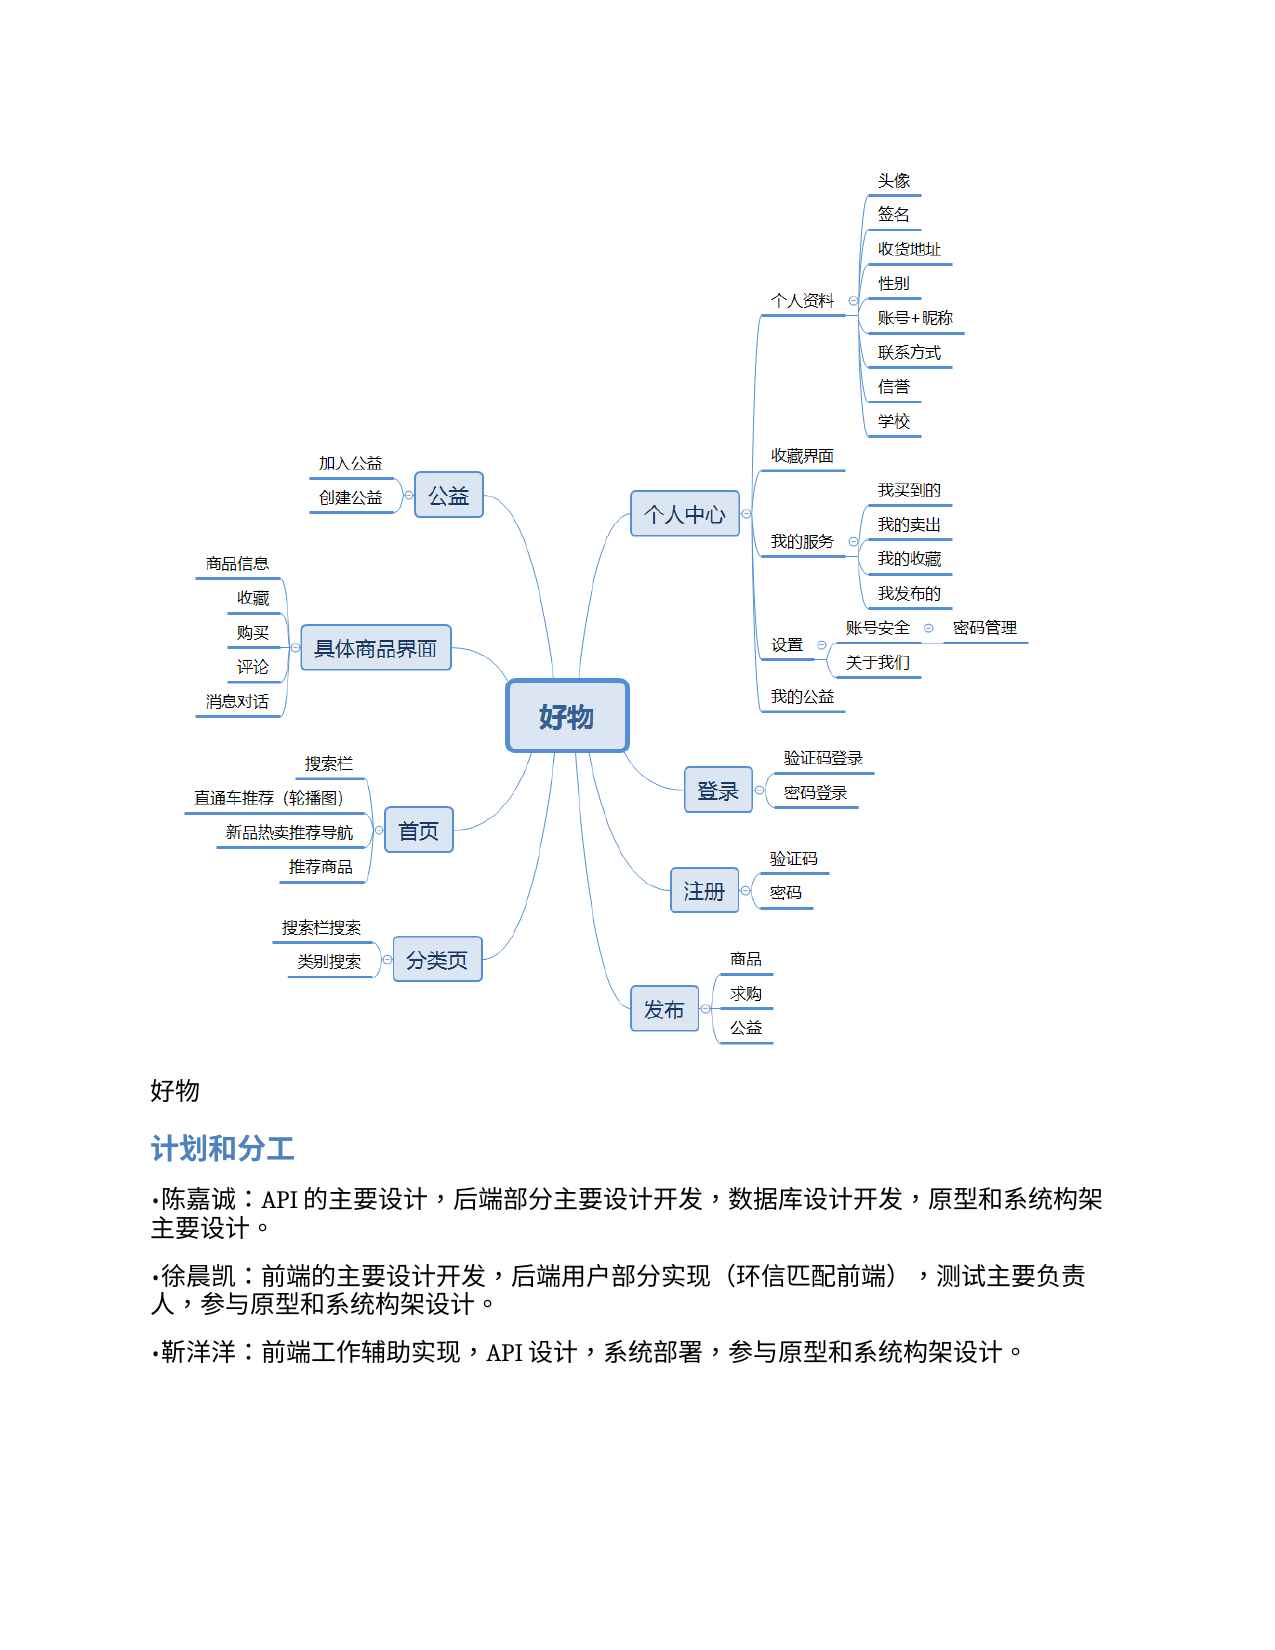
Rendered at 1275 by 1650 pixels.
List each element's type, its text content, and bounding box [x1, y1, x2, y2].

subtitle 计划和分工 [150, 1128, 1125, 1168]
picture [168, 150, 1044, 1058]
text •靳洋洋：前端工作辅助实现，API设计，系统部署，参与原型和系统构架设计。 [150, 1339, 1125, 1368]
text •徐晨凯：前端的主要设计开发，后端用户部分实现（环信匹配前端），测试主要负责人，参与原型和系统构架设计。 [150, 1263, 1125, 1320]
text 好物 [150, 1078, 1125, 1107]
text •陈嘉诚：API的主要设计，后端部分主要设计开发，数据库设计开发，原型和系统构架主要设计。 [150, 1186, 1125, 1244]
